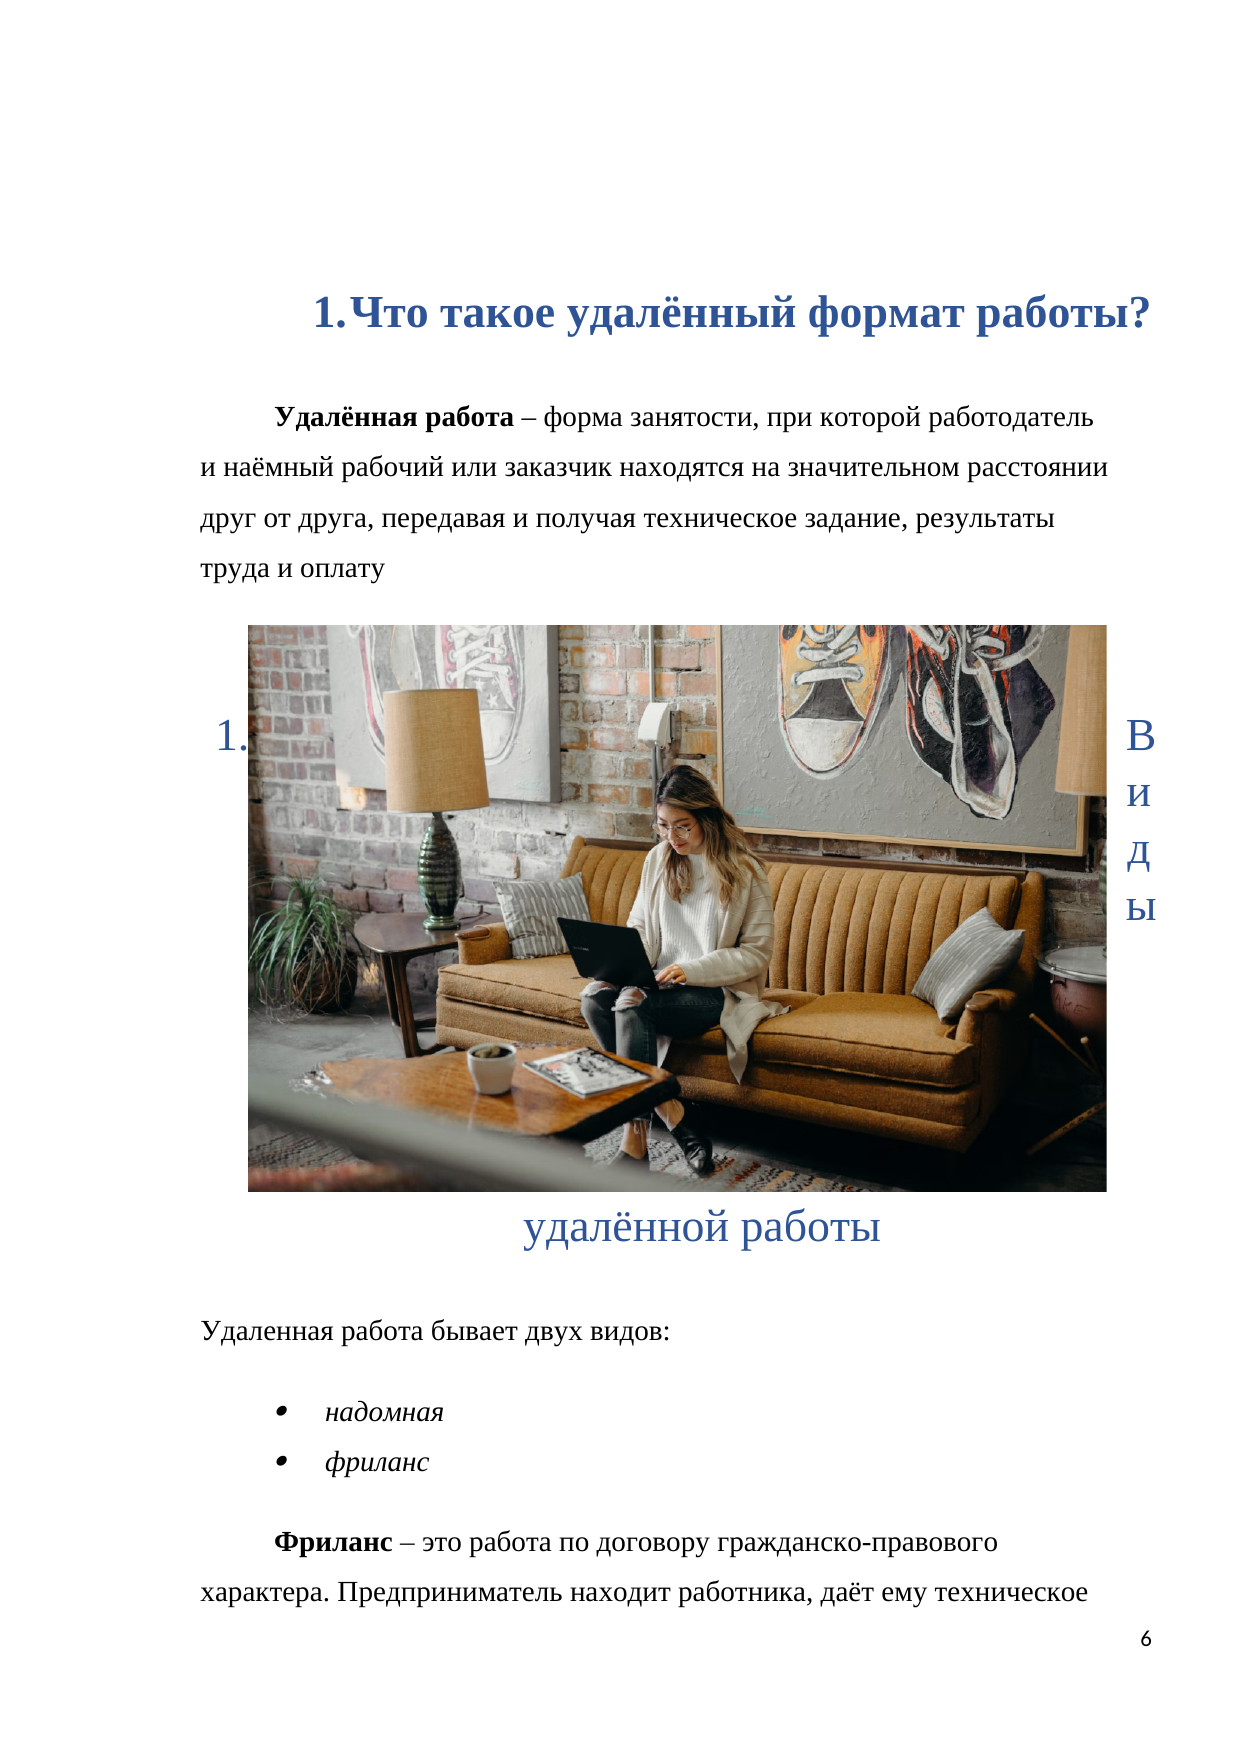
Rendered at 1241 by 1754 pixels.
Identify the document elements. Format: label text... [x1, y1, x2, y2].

subtitle Что такое удалённый формат работы? [289, 285, 1152, 337]
text Удаленная работа бывает двух видов: [200, 1313, 1129, 1346]
picture [247, 625, 1106, 1191]
list фриланс [200, 1444, 1129, 1478]
text Удалённая работа – форма занятости, при которой работодатель и наёмный рабочий или заказчик находятся на значительном расстоянии друг от друга, передавая и получая техническое задание, результаты труда и оплату [200, 399, 1129, 584]
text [200, 1524, 1129, 1608]
list надомная [200, 1394, 1129, 1428]
